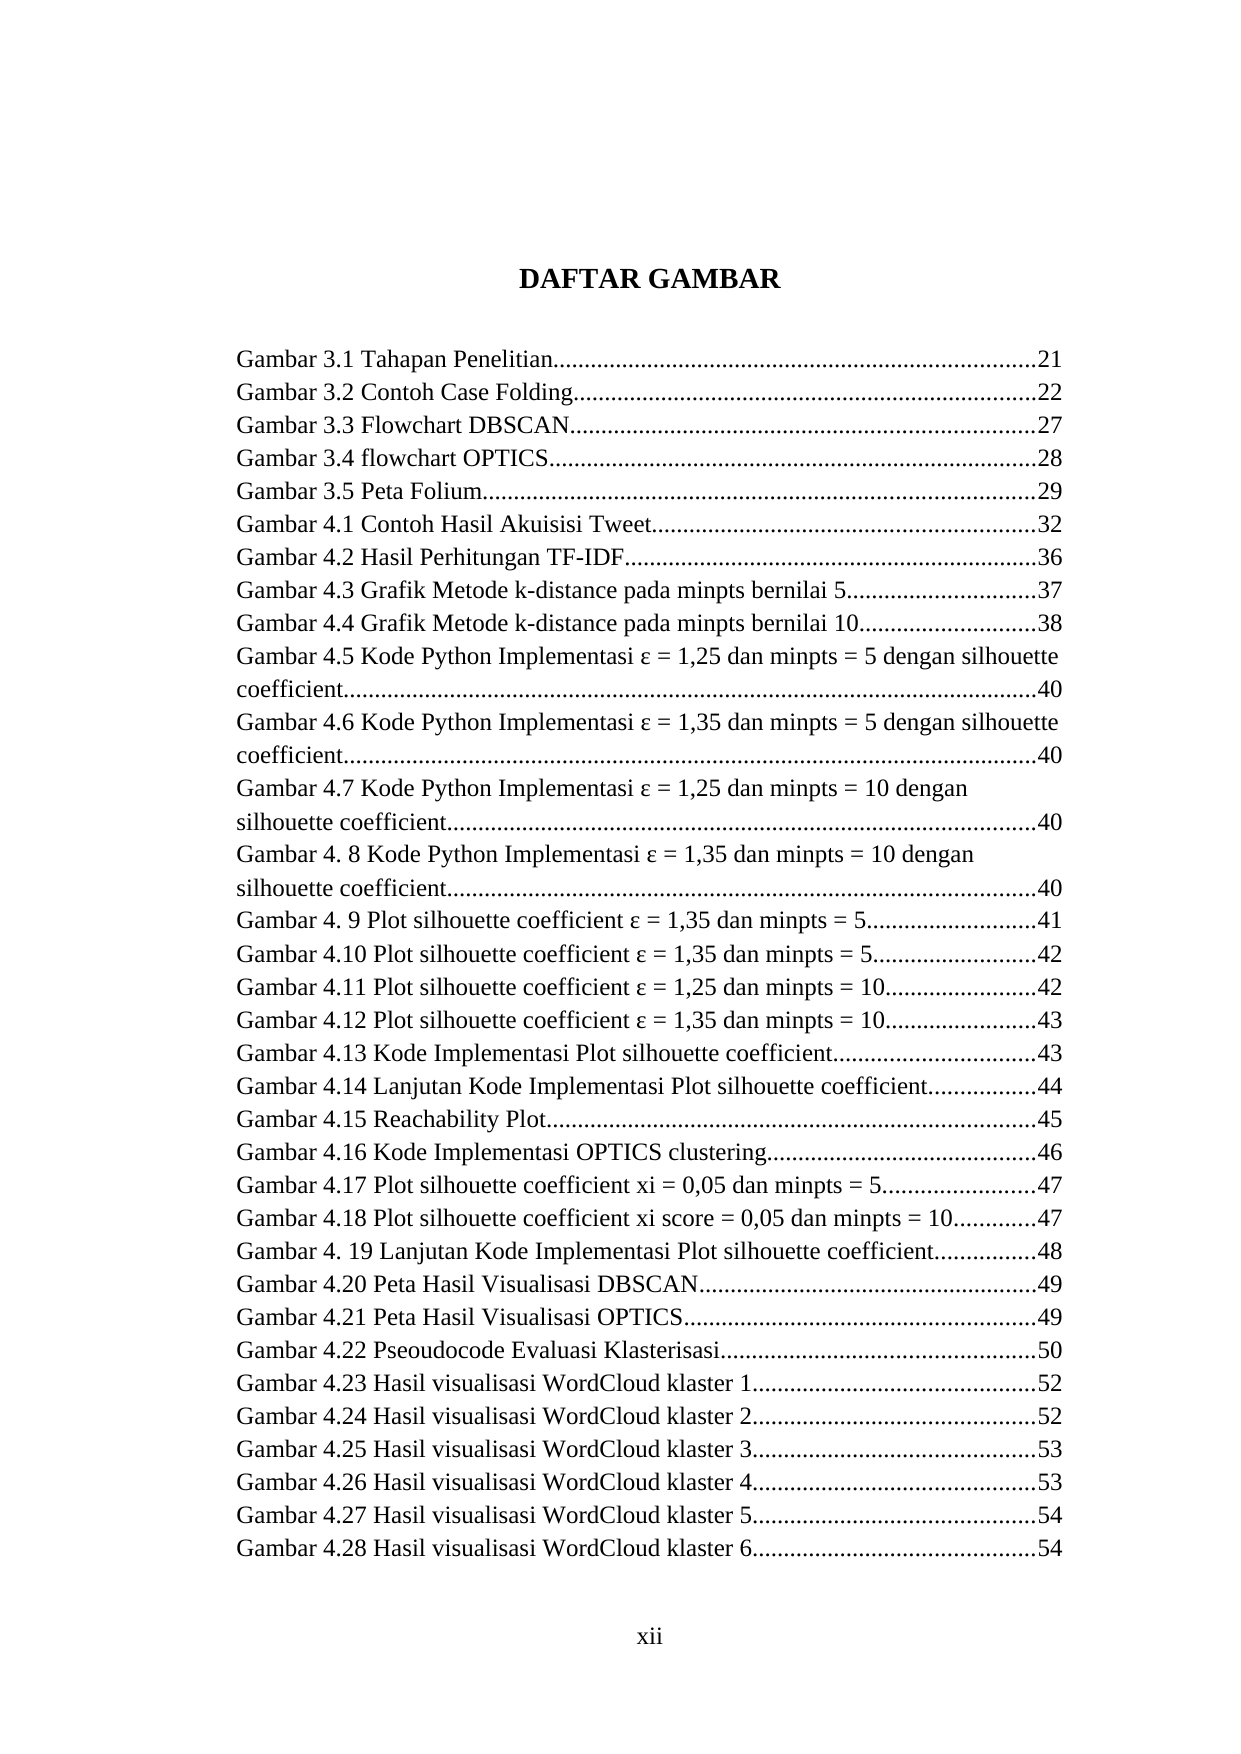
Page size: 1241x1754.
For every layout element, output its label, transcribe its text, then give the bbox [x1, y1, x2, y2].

text Gambar 4.7 Kode Python Implementasi ε = 1,25 dan minpts = 10 dengan silhouette coefficient 40 [236, 773, 1063, 835]
text Gambar 4.24 Hasil visualisasi WordCloud klaster 2 52 [236, 1401, 1063, 1430]
text Gambar 3.3 Flowchart DBSCAN 27 [236, 410, 1063, 439]
text Gambar 4.2 Hasil Perhitungan TF-IDF 36 [236, 542, 1063, 571]
subtitle DAFTAR GAMBAR [236, 261, 1063, 295]
text Gambar 4.23 Hasil visualisasi WordCloud klaster 1 52 [236, 1368, 1063, 1397]
text Gambar 4.13 Kode Implementasi Plot silhouette coefficient 43 [236, 1038, 1063, 1066]
text Gambar 3.2 Contoh Case Folding 22 [236, 377, 1063, 406]
text Gambar 4.22 Pseoudocode Evaluasi Klasterisasi 50 [236, 1335, 1063, 1364]
text Gambar 4.4 Grafik Metode k-distance pada minpts bernilai 10 38 [236, 608, 1063, 637]
text Gambar 4.10 Plot silhouette coefficient ε = 1,35 dan minpts = 5 42 [236, 939, 1063, 967]
text Gambar 4.16 Kode Implementasi OPTICS clustering 46 [236, 1137, 1063, 1166]
text Gambar 4.20 Peta Hasil Visualisasi DBSCAN 49 [236, 1269, 1063, 1298]
text Gambar 4.26 Hasil visualisasi WordCloud klaster 4 53 [236, 1467, 1063, 1496]
text Gambar 4.25 Hasil visualisasi WordCloud klaster 3 53 [236, 1434, 1063, 1463]
text Gambar 4.3 Grafik Metode k-distance pada minpts bernilai 5 37 [236, 575, 1063, 604]
text Gambar 4.5 Kode Python Implementasi ε = 1,25 dan minpts = 5 dengan silhouette coefficient 40 [236, 641, 1063, 703]
text Gambar 3.1 Tahapan Penelitian 21 [236, 344, 1063, 373]
text Gambar 4.18 Plot silhouette coefficient xi score = 0,05 dan minpts = 10 47 [236, 1203, 1063, 1232]
text Gambar 3.4 flowchart OPTICS 28 [236, 443, 1063, 472]
text Gambar 4.6 Kode Python Implementasi ε = 1,35 dan minpts = 5 dengan silhouette coefficient 40 [236, 707, 1063, 769]
text Gambar 4. 8 Kode Python Implementasi ε = 1,35 dan minpts = 10 dengan silhouette coefficient 40 [236, 839, 1063, 901]
text Gambar 4. 9 Plot silhouette coefficient ε = 1,35 dan minpts = 5 41 [236, 906, 1063, 934]
text Gambar 3.5 Peta Folium 29 [236, 476, 1063, 505]
text Gambar 4. 19 Lanjutan Kode Implementasi Plot silhouette coefficient 48 [236, 1236, 1063, 1264]
text Gambar 4.14 Lanjutan Kode Implementasi Plot silhouette coefficient 44 [236, 1071, 1063, 1099]
text Gambar 4.28 Hasil visualisasi WordCloud klaster 6 54 [236, 1533, 1063, 1562]
text Gambar 4.17 Plot silhouette coefficient xi = 0,05 dan minpts = 5 47 [236, 1170, 1063, 1198]
text Gambar 4.1 Contoh Hasil Akuisisi Tweet 32 [236, 509, 1063, 538]
text Gambar 4.11 Plot silhouette coefficient ε = 1,25 dan minpts = 10 42 [236, 972, 1063, 1000]
text Gambar 4.15 Reachability Plot 45 [236, 1104, 1063, 1132]
text Gambar 4.12 Plot silhouette coefficient ε = 1,35 dan minpts = 10 43 [236, 1005, 1063, 1033]
text Gambar 4.21 Peta Hasil Visualisasi OPTICS 49 [236, 1302, 1063, 1331]
text Gambar 4.27 Hasil visualisasi WordCloud klaster 5 54 [236, 1500, 1063, 1529]
